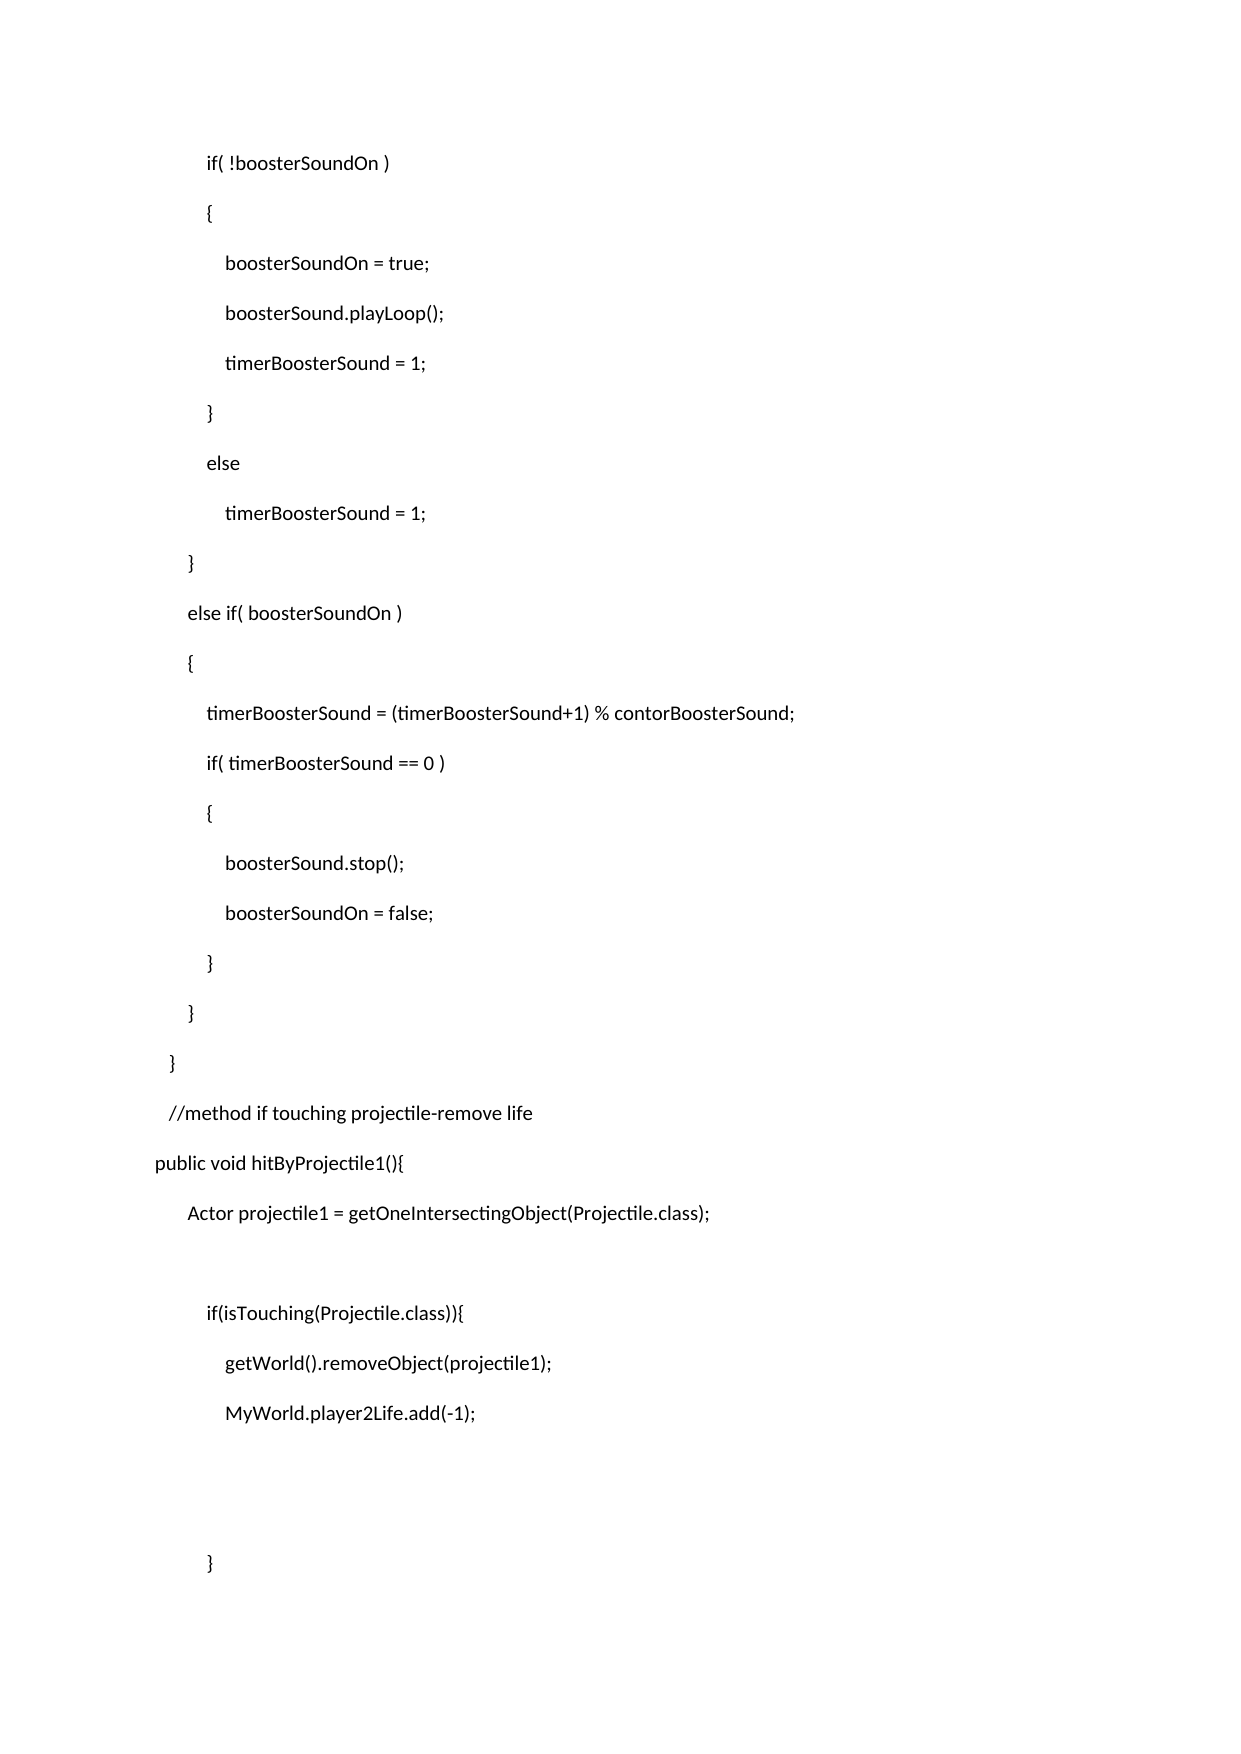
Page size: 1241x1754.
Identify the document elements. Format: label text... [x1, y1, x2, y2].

text { [150, 650, 1090, 675]
text { [150, 800, 1090, 825]
text } [150, 950, 1090, 975]
text Actor projectile1 = getOneIntersectingObject(Projectile.class); [150, 1200, 1090, 1225]
text else if( boosterSoundOn ) [150, 600, 1090, 625]
text MyWorld.player2Life.add(-1); [150, 1400, 1090, 1425]
text } [150, 1000, 1090, 1025]
text boosterSoundOn = true; [150, 250, 1090, 275]
text timerBoosterSound = (timerBoosterSound+1) % contorBoosterSound; [150, 700, 1090, 725]
text } [150, 400, 1090, 425]
text getWorld().removeObject(projectile1); [150, 1350, 1090, 1375]
text if( !boosterSoundOn ) [150, 150, 1090, 175]
text } [150, 550, 1090, 575]
text timerBoosterSound = 1; [150, 350, 1090, 375]
text { [150, 200, 1090, 225]
text //method if touching projectile-remove life [150, 1100, 1090, 1125]
text if(isTouching(Projectile.class)){ [150, 1300, 1090, 1325]
text boosterSoundOn = false; [150, 900, 1090, 925]
text public void hitByProjectile1(){ [150, 1150, 1090, 1175]
text timerBoosterSound = 1; [150, 500, 1090, 525]
text boosterSound.playLoop(); [150, 300, 1090, 325]
text boosterSound.stop(); [150, 850, 1090, 875]
text } [150, 1050, 1090, 1075]
text } [150, 1550, 1090, 1575]
text if( timerBoosterSound == 0 ) [150, 750, 1090, 775]
text else [150, 450, 1090, 475]
